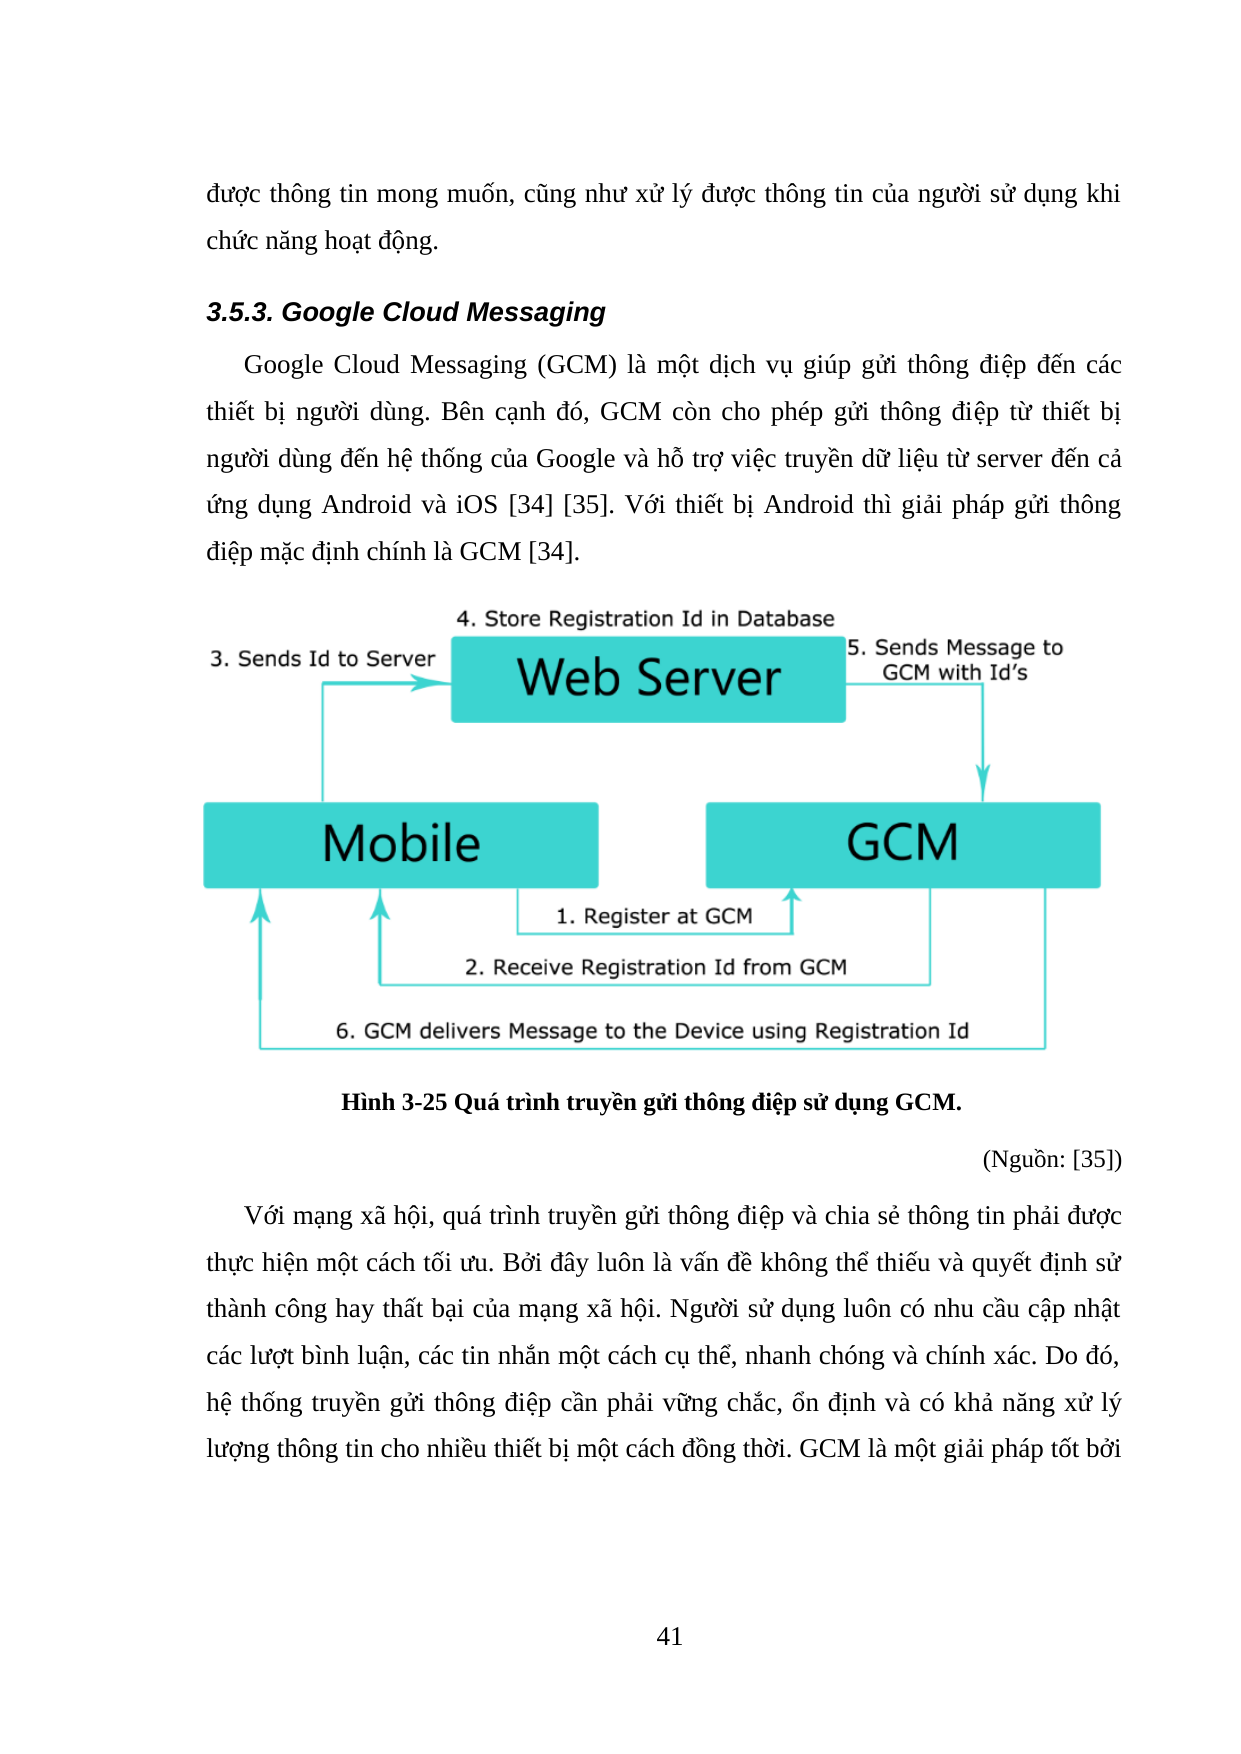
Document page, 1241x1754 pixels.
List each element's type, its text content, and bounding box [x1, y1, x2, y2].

subtitle Google Cloud Messaging [206, 296, 1122, 327]
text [206, 177, 1122, 255]
text Google Cloud Messaging (GCM) là một dịch vụ giúp gửi thông điệp đến các thiết bị người dùng. Bên cạnh đó, GCM còn cho phép gửi thông điệp từ thiết bị người dùng đến hệ thống của Google và hỗ trợ việc truyền dữ liệu từ server đến cả ứng dụng Android và iOS. Với thiết bị Android thì giải pháp gửi thông điệp mặc định chính là GCM. [206, 349, 1122, 566]
picture [193, 595, 1110, 1065]
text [206, 1199, 1122, 1464]
